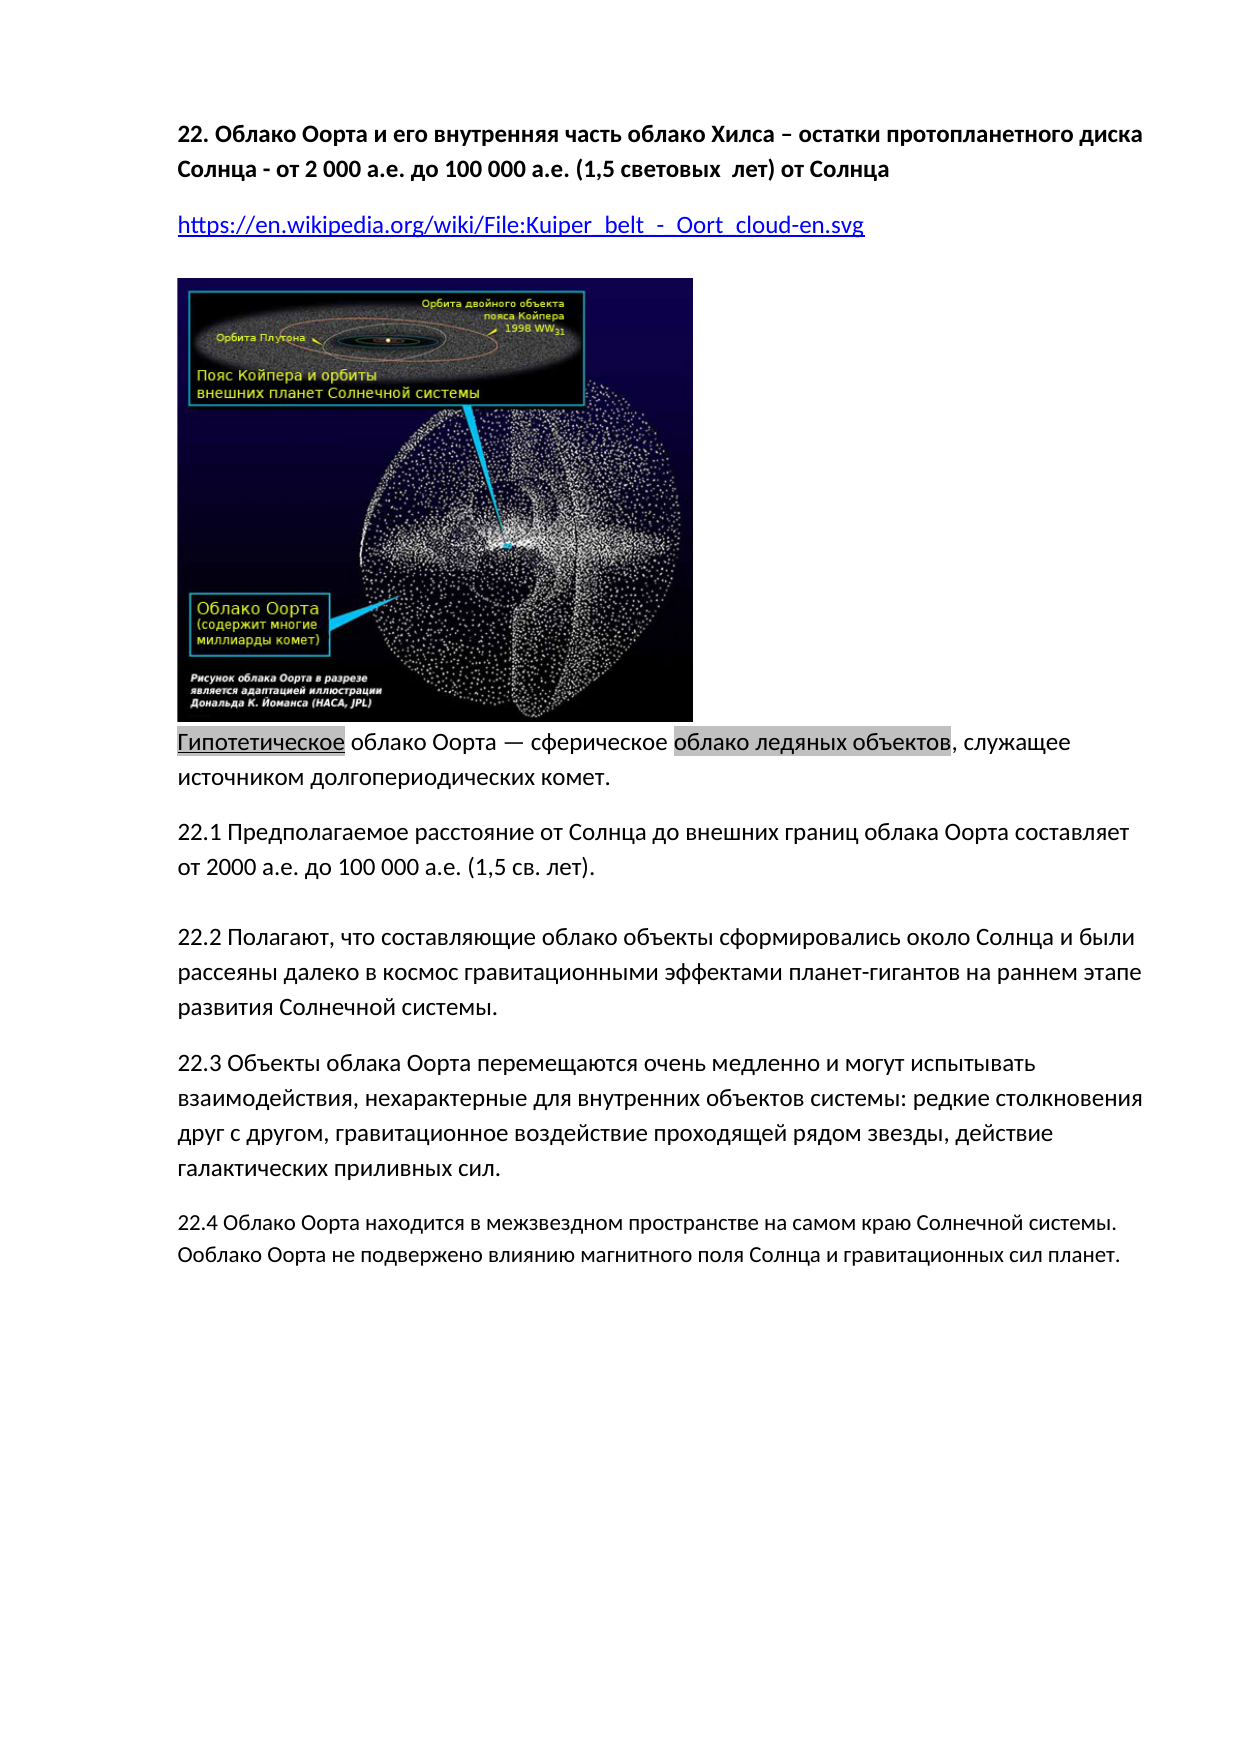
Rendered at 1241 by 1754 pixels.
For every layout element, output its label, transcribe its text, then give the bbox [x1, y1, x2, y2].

text 22. Облако Оорта и его внутренняя часть облако Хилса – остатки протопланетного диска Солнца - от 2 000 а.е. до 100 000 а.е. (1,5 световых лет) от Солнца [177, 118, 1152, 184]
text 22.1 Предполагаемое расстояние от Солнца до внешних границ облака Оорта составляет от 2000 а.е. до 100 000 а.е. (1,5 св. лет). 22.2 Полагают, что составляющие облако объекты сформировались около Солнца и были рассеяны далеко в космос гравитационными эффектами планет-гигантов на раннем этапе развития Солнечной системы. [177, 817, 1152, 1022]
picture [177, 278, 693, 722]
text 22.3 Объекты облака Оорта перемещаются очень медленно и могут испытывать взаимодействия, нехарактерные для внутренних объектов системы: редкие столкновения друг с другом, гравитационное воздействие проходящей рядом звезды, действие галактических приливных сил. [177, 1047, 1152, 1183]
text 22.4 Облако Оорта находится в межзвездном пространстве на самом краю Солнечной системы. Ооблако Оорта не подвержено влиянию магнитного поля Солнца и гравитационных сил планет. [177, 1208, 1152, 1268]
